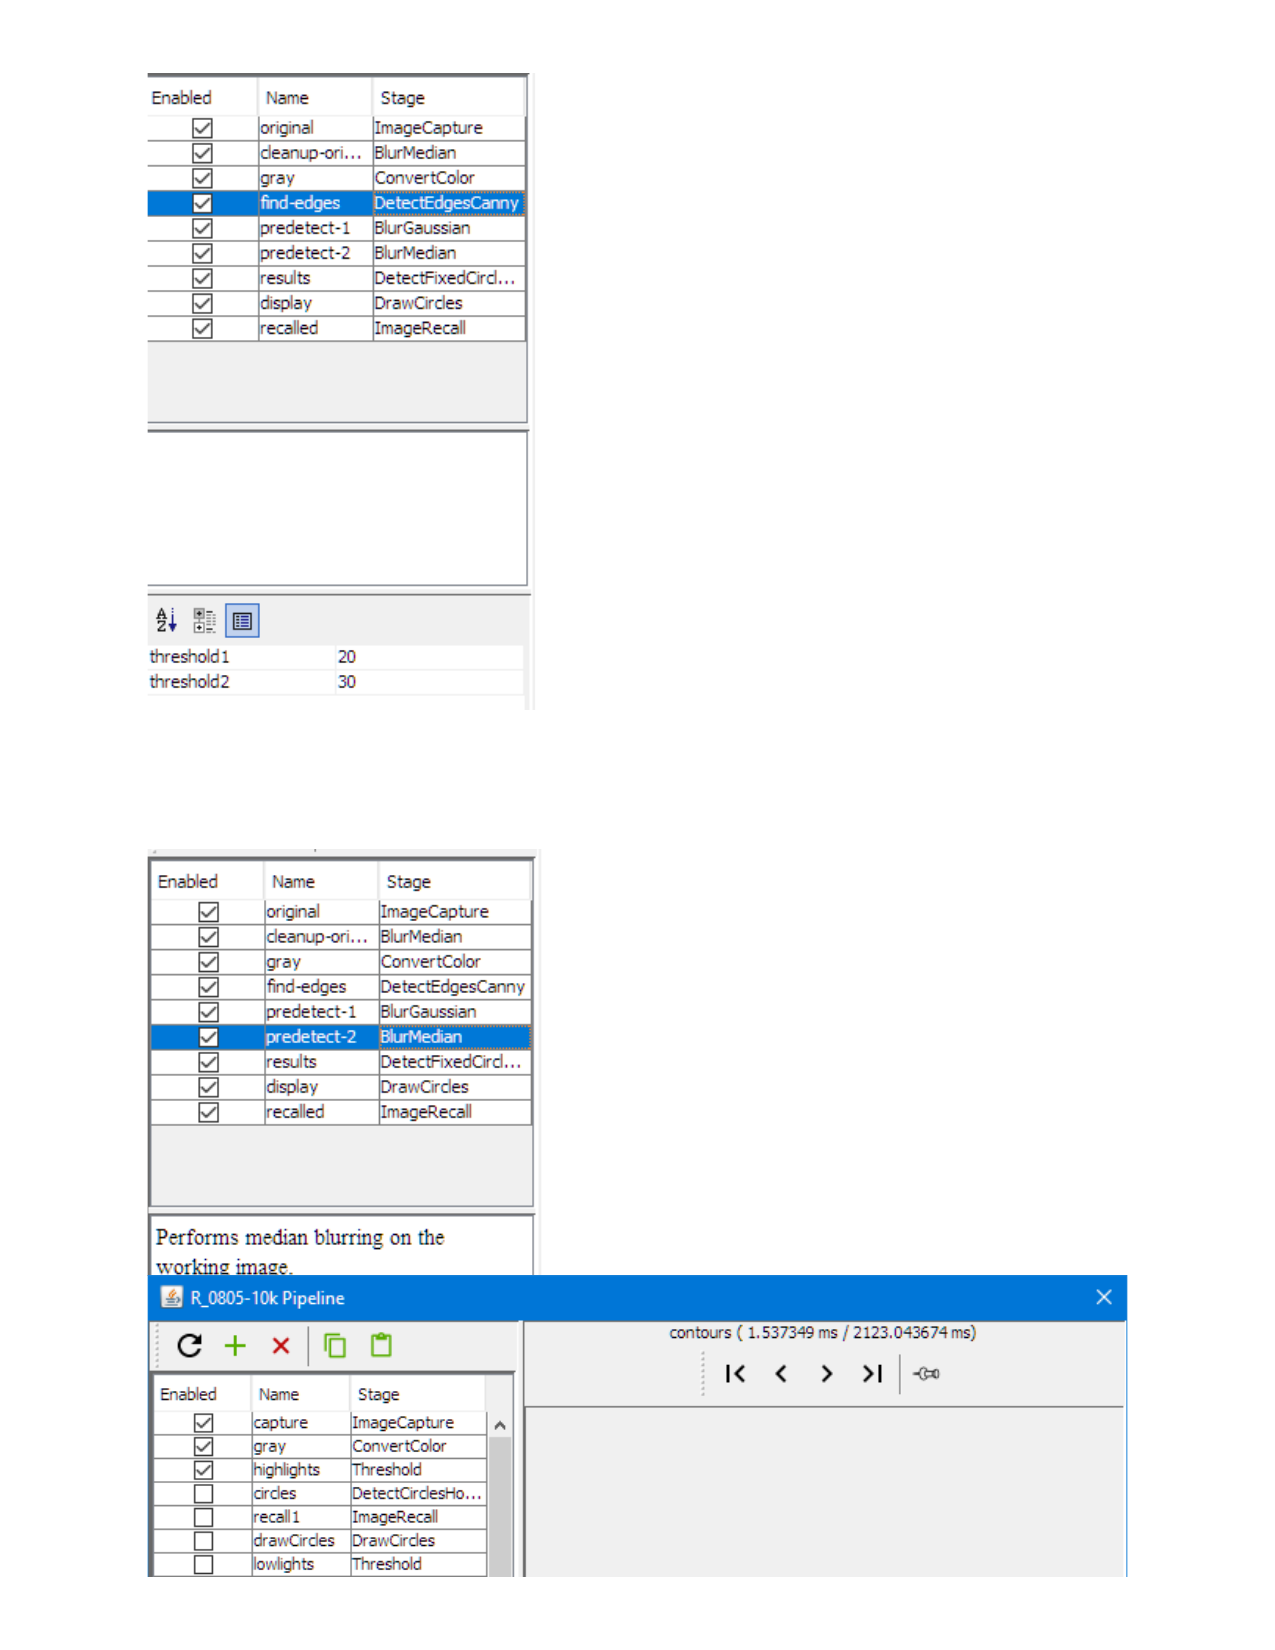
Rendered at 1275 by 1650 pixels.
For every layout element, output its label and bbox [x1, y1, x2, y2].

picture [147, 73, 536, 710]
picture [147, 849, 1128, 1577]
